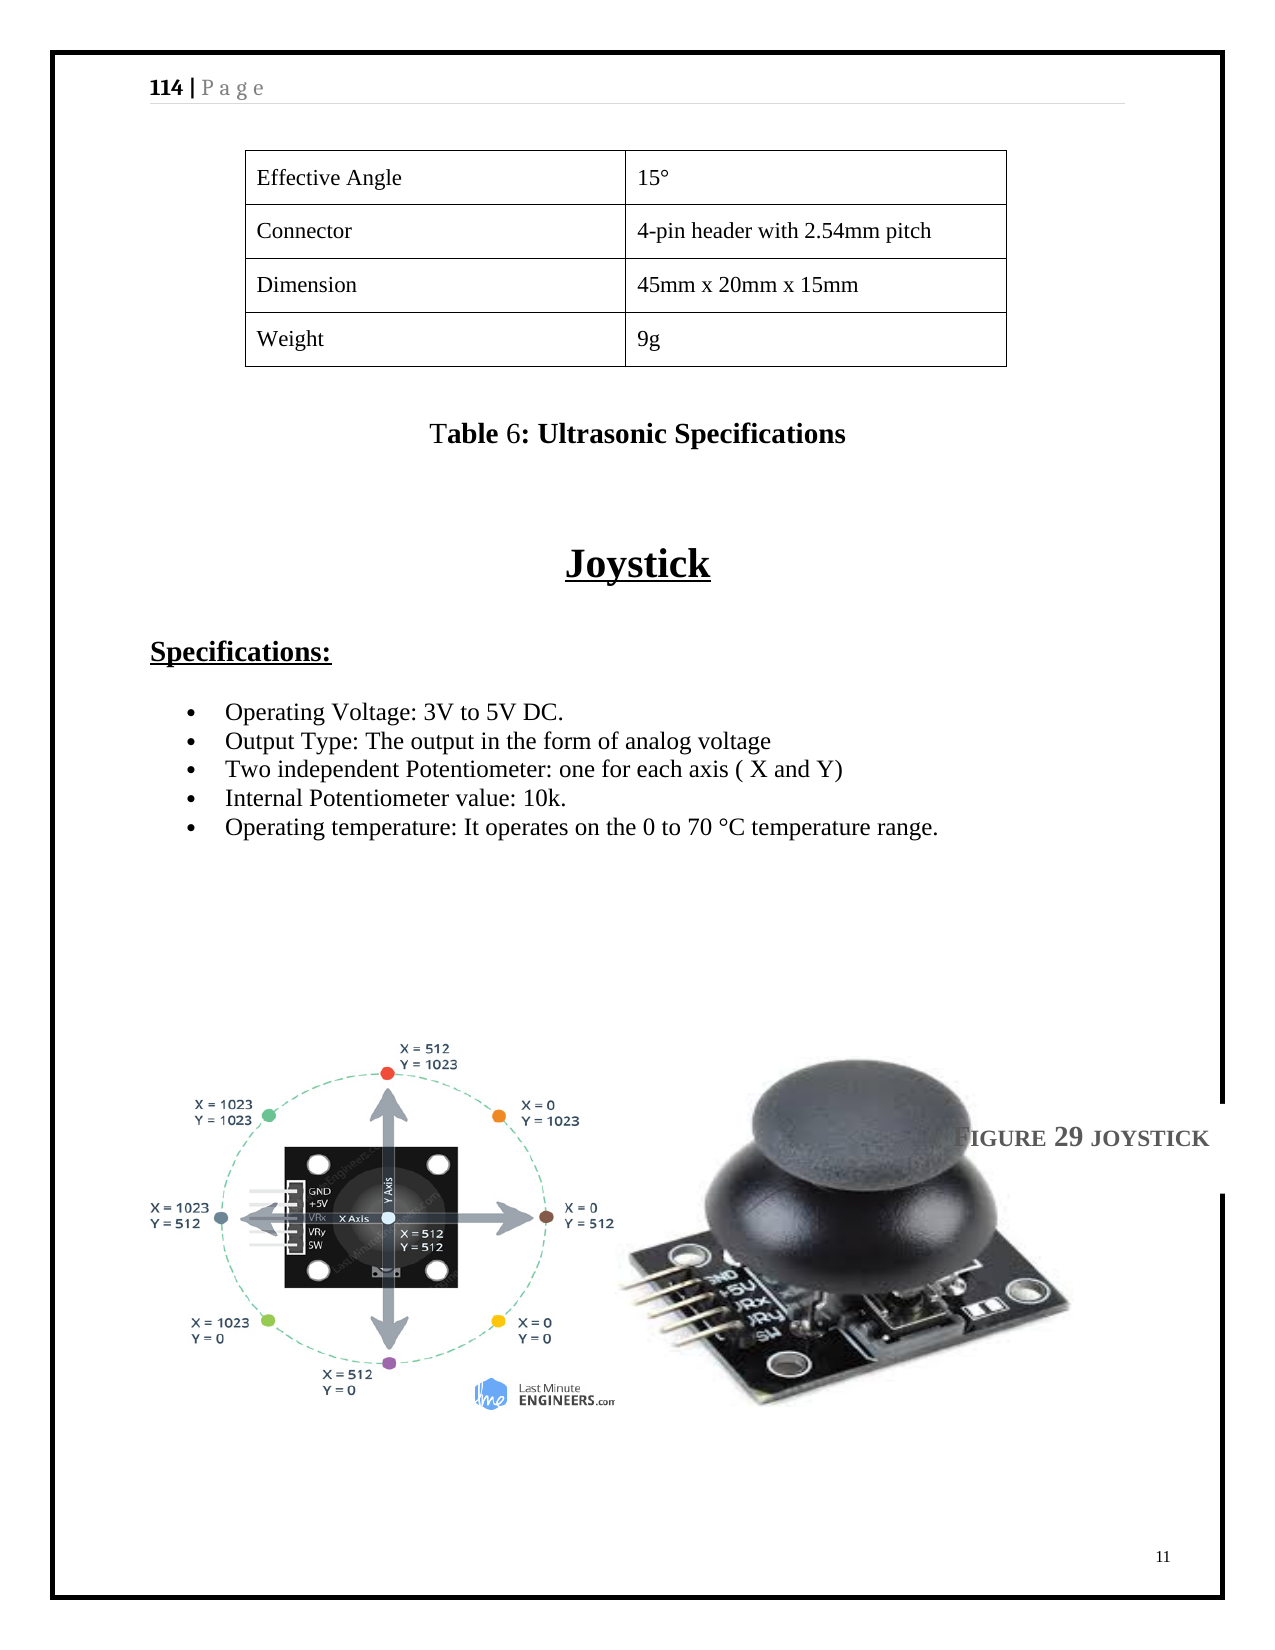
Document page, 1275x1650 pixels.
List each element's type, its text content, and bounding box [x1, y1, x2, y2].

table_cell Dimension [246, 259, 625, 312]
table_cell 15° [626, 151, 1006, 204]
subtitle Table 6: Ultrasonic Specifications [150, 416, 1125, 449]
list Output Type: The output in the form of analog voltage [187, 726, 1125, 754]
picture [150, 1043, 1074, 1410]
list Operating Voltage: 3V to 5V DC. [187, 697, 1125, 726]
table_cell Connector [246, 205, 625, 258]
list Operating temperature: It operates on the 0 to 70 °C temperature range. [187, 812, 1125, 841]
list Two independent Potentiometer: one for each axis ( X and Y) [187, 754, 1125, 783]
table_cell 9g [626, 313, 1006, 366]
list Internal Potentiometer value: 10k. [187, 783, 1125, 812]
table_cell Effective Angle [246, 151, 625, 204]
table_cell 4-pin header with 2.54mm pitch [626, 205, 1006, 258]
text Joystick [150, 538, 1125, 586]
table_cell Weight [246, 313, 625, 366]
text Specifications: [150, 634, 1125, 668]
table_cell 45mm x 20mm x 15mm [626, 259, 1006, 312]
